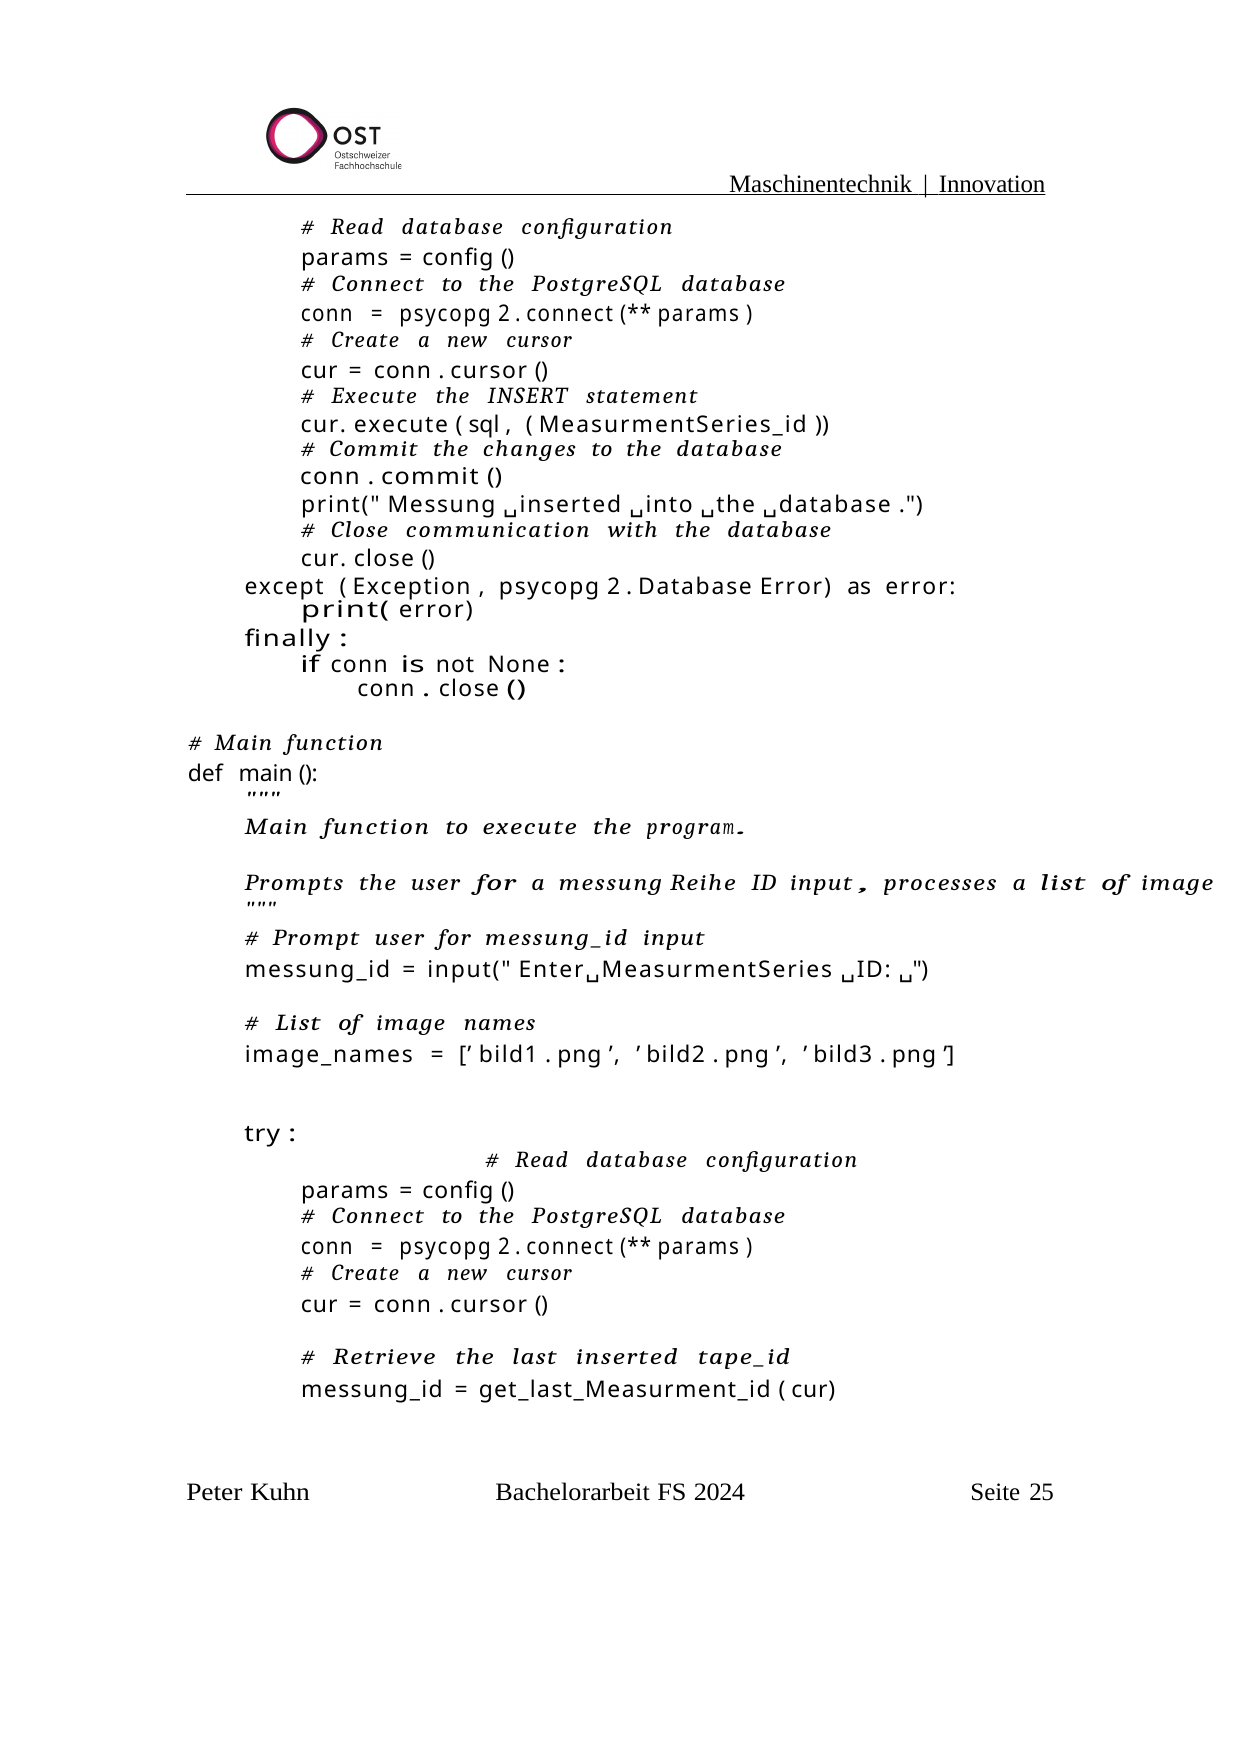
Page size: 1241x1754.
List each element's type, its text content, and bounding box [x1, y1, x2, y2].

text # Close communication with the database [300, 518, 1240, 542]
text params = config () [301, 239, 1240, 272]
text # Main function [187, 729, 1240, 755]
text conn = psycopg 2 . connect (** params ) [301, 296, 1240, 328]
text """ [244, 788, 1240, 813]
text try : [244, 1115, 1240, 1148]
text # Connect to the PostgreSQL database [300, 1205, 1240, 1229]
text conn = psycopg 2 . connect (** params ) [301, 1229, 1240, 1261]
text except ( Exception , psycopg 2 . Database Error) as error: print( error) [244, 574, 992, 624]
text Main function to execute the program. [244, 814, 1240, 840]
text cur. execute ( sql , ( MeasurmentSeries_id )) # Commit the changes to the database conn . commit () [300, 410, 848, 491]
text print(" Messung ␣inserted ␣into ␣the ␣database .") [301, 491, 1240, 518]
text # Execute the INSERT statement [300, 385, 1240, 409]
text # Prompt user for messung_id input [243, 925, 1240, 951]
text # Read database configuration [300, 213, 1240, 239]
text image_names = [’ bild1 . png ’, ’ bild2 . png ’, ’ bild3 . png ’] [244, 1035, 1240, 1069]
text cur = conn . cursor () [301, 1285, 1240, 1319]
text params = config () [301, 1172, 1240, 1205]
text # Create a new cursor [300, 328, 1240, 352]
text messung_id = input(" Enter␣MeasurmentSeries ␣ID: ␣") [244, 951, 1240, 985]
text messung_id = get_last_Measurment_id ( cur) [301, 1370, 1240, 1404]
text cur. close () [301, 542, 1240, 573]
text finally : [244, 624, 1240, 651]
text # Retrieve the last inserted tape_id [300, 1344, 1240, 1370]
text # Read database configuration [236, 1148, 1108, 1172]
text # Connect to the PostgreSQL database [300, 272, 1240, 296]
text cur = conn . cursor () [301, 352, 1240, 385]
text # Create a new cursor [300, 1261, 1240, 1285]
text # List of image names [243, 1009, 1240, 1035]
text if conn is not None : conn . close () [300, 653, 595, 703]
picture [266, 107, 402, 170]
text Prompts the user for a messung Reihe ID input , processes a list of image """ [244, 869, 1240, 923]
text def main (): [188, 755, 1240, 788]
